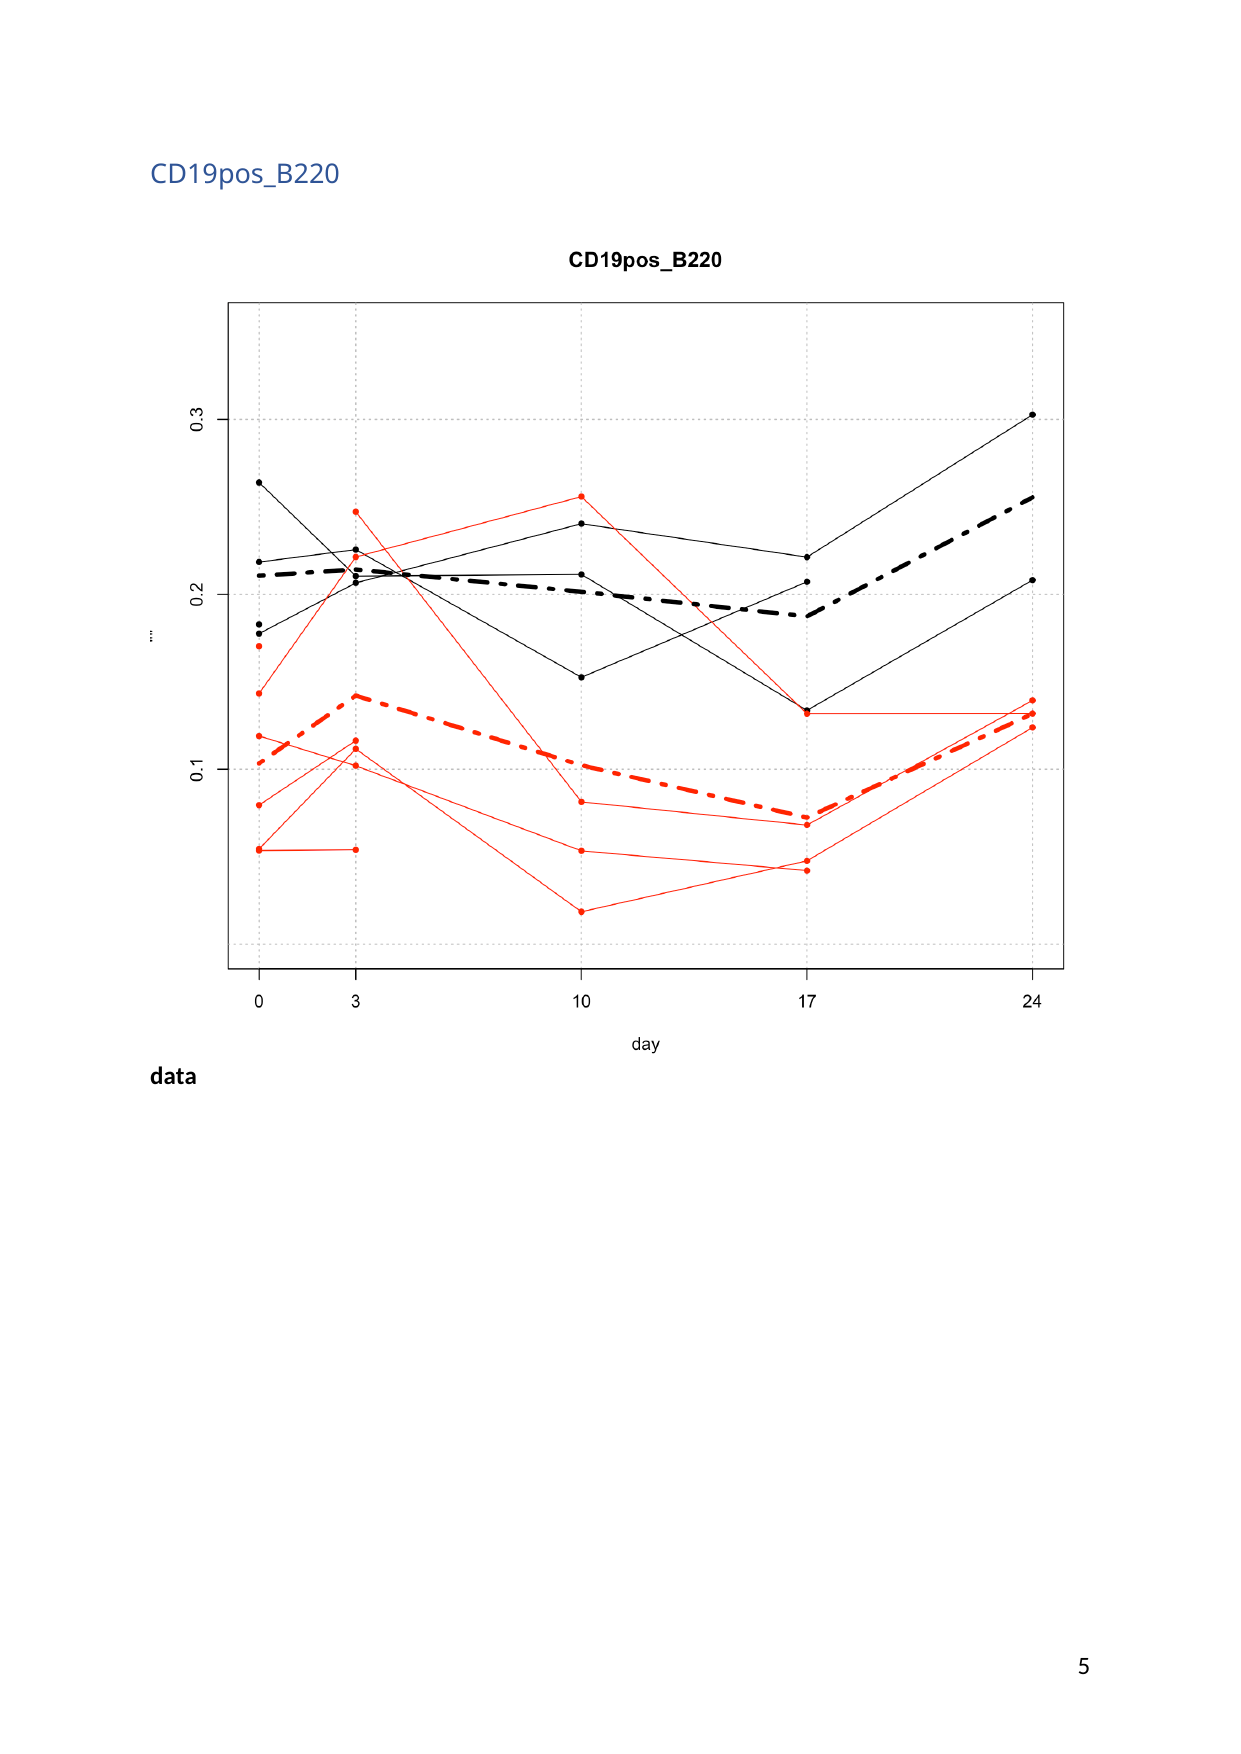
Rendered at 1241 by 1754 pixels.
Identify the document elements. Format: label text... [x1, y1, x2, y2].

text data [150, 1060, 1090, 1090]
subtitle CD19pos_B220 [150, 154, 1090, 191]
picture [150, 221, 1090, 1060]
